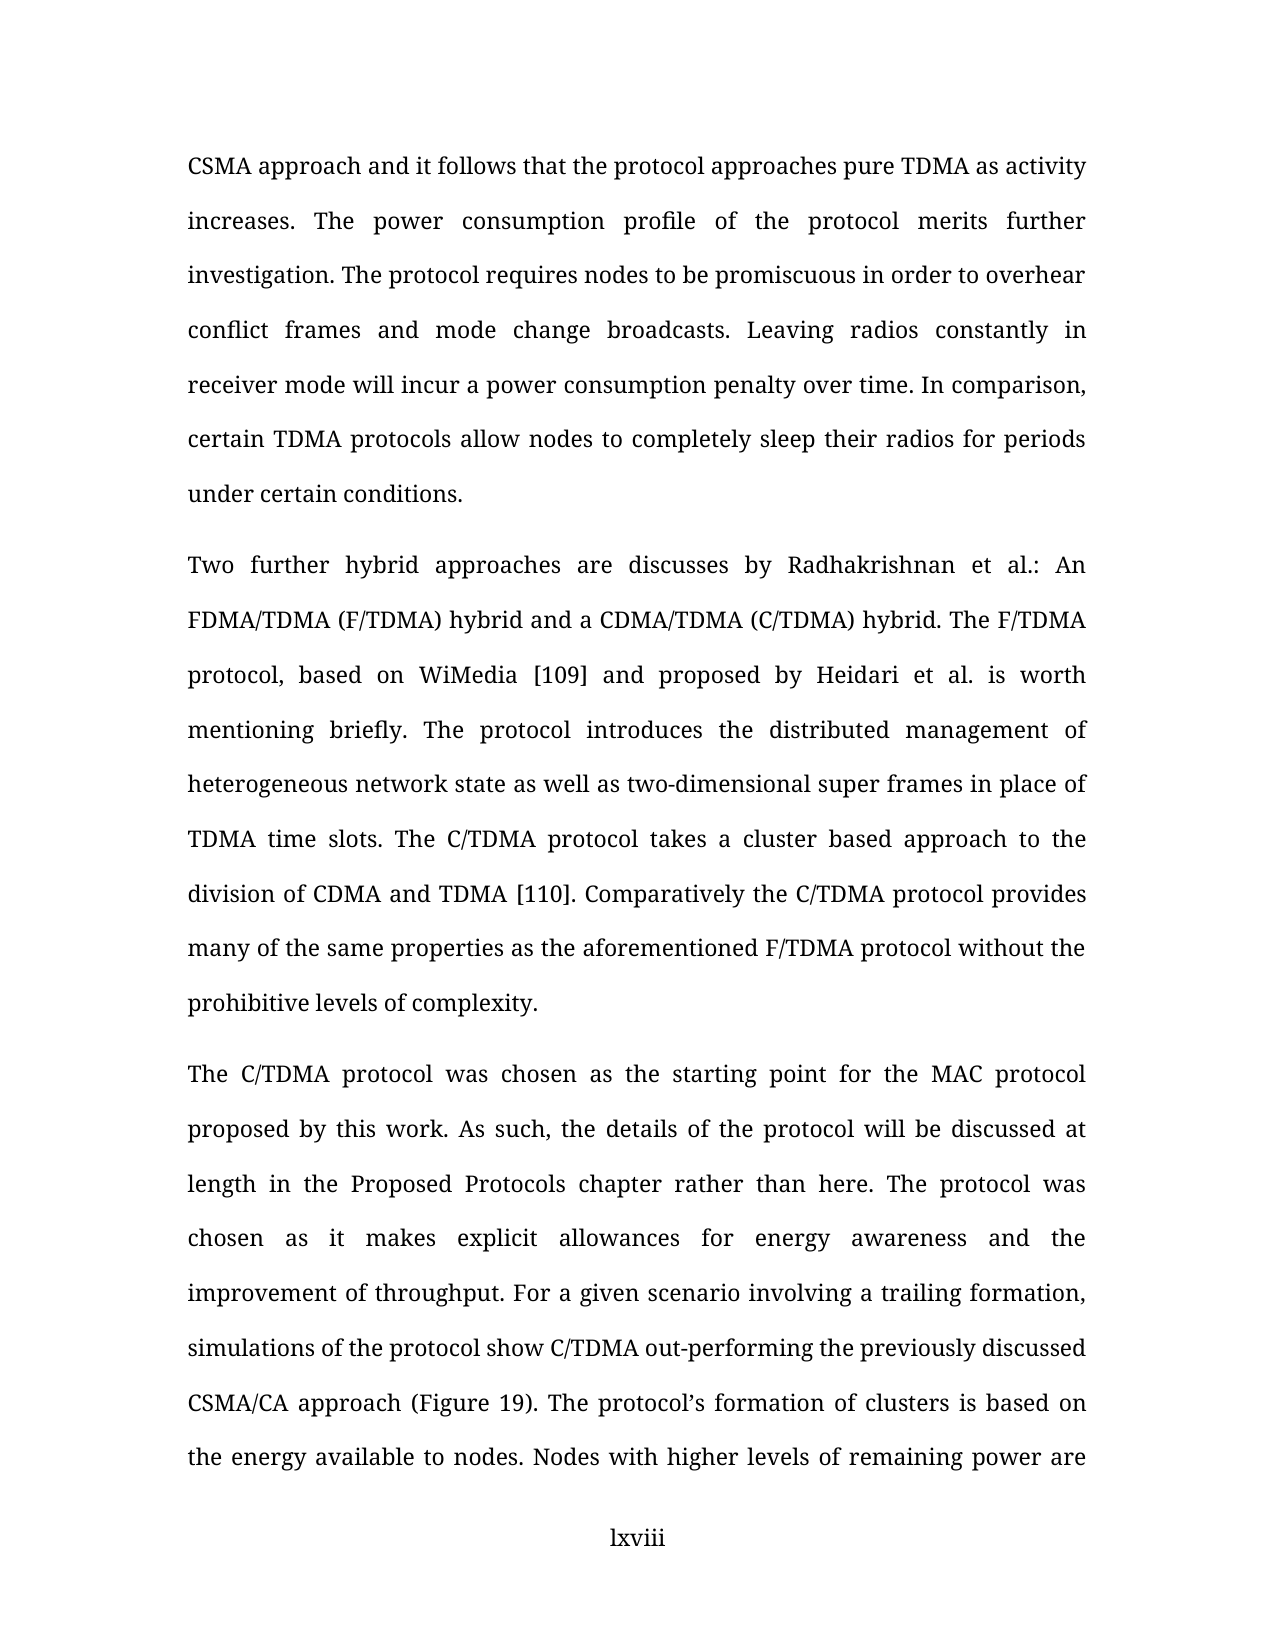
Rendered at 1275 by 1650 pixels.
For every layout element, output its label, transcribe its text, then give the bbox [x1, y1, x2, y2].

text Two further hybrid approaches are discusses by Radhakrishnan et al.: An FDMA/TDMA (F/TDMA) hybrid and a CDMA/TDMA (C/TDMA) hybrid. The F/TDMA protocol, based on WiMedia [109] and proposed by Heidari et al. is worth mentioning briefly. The protocol introduces the distributed management of heterogeneous network state as well as two-dimensional super frames in place of TDMA time slots. The C/TDMA protocol takes a cluster based approach to the division of CDMA and TDMA [110]. Comparatively the C/TDMA protocol provides many of the same properties as the aforementioned F/TDMA protocol without the prohibitive levels of complexity. [187, 549, 1087, 1018]
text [187, 150, 1087, 509]
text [187, 1058, 1087, 1472]
